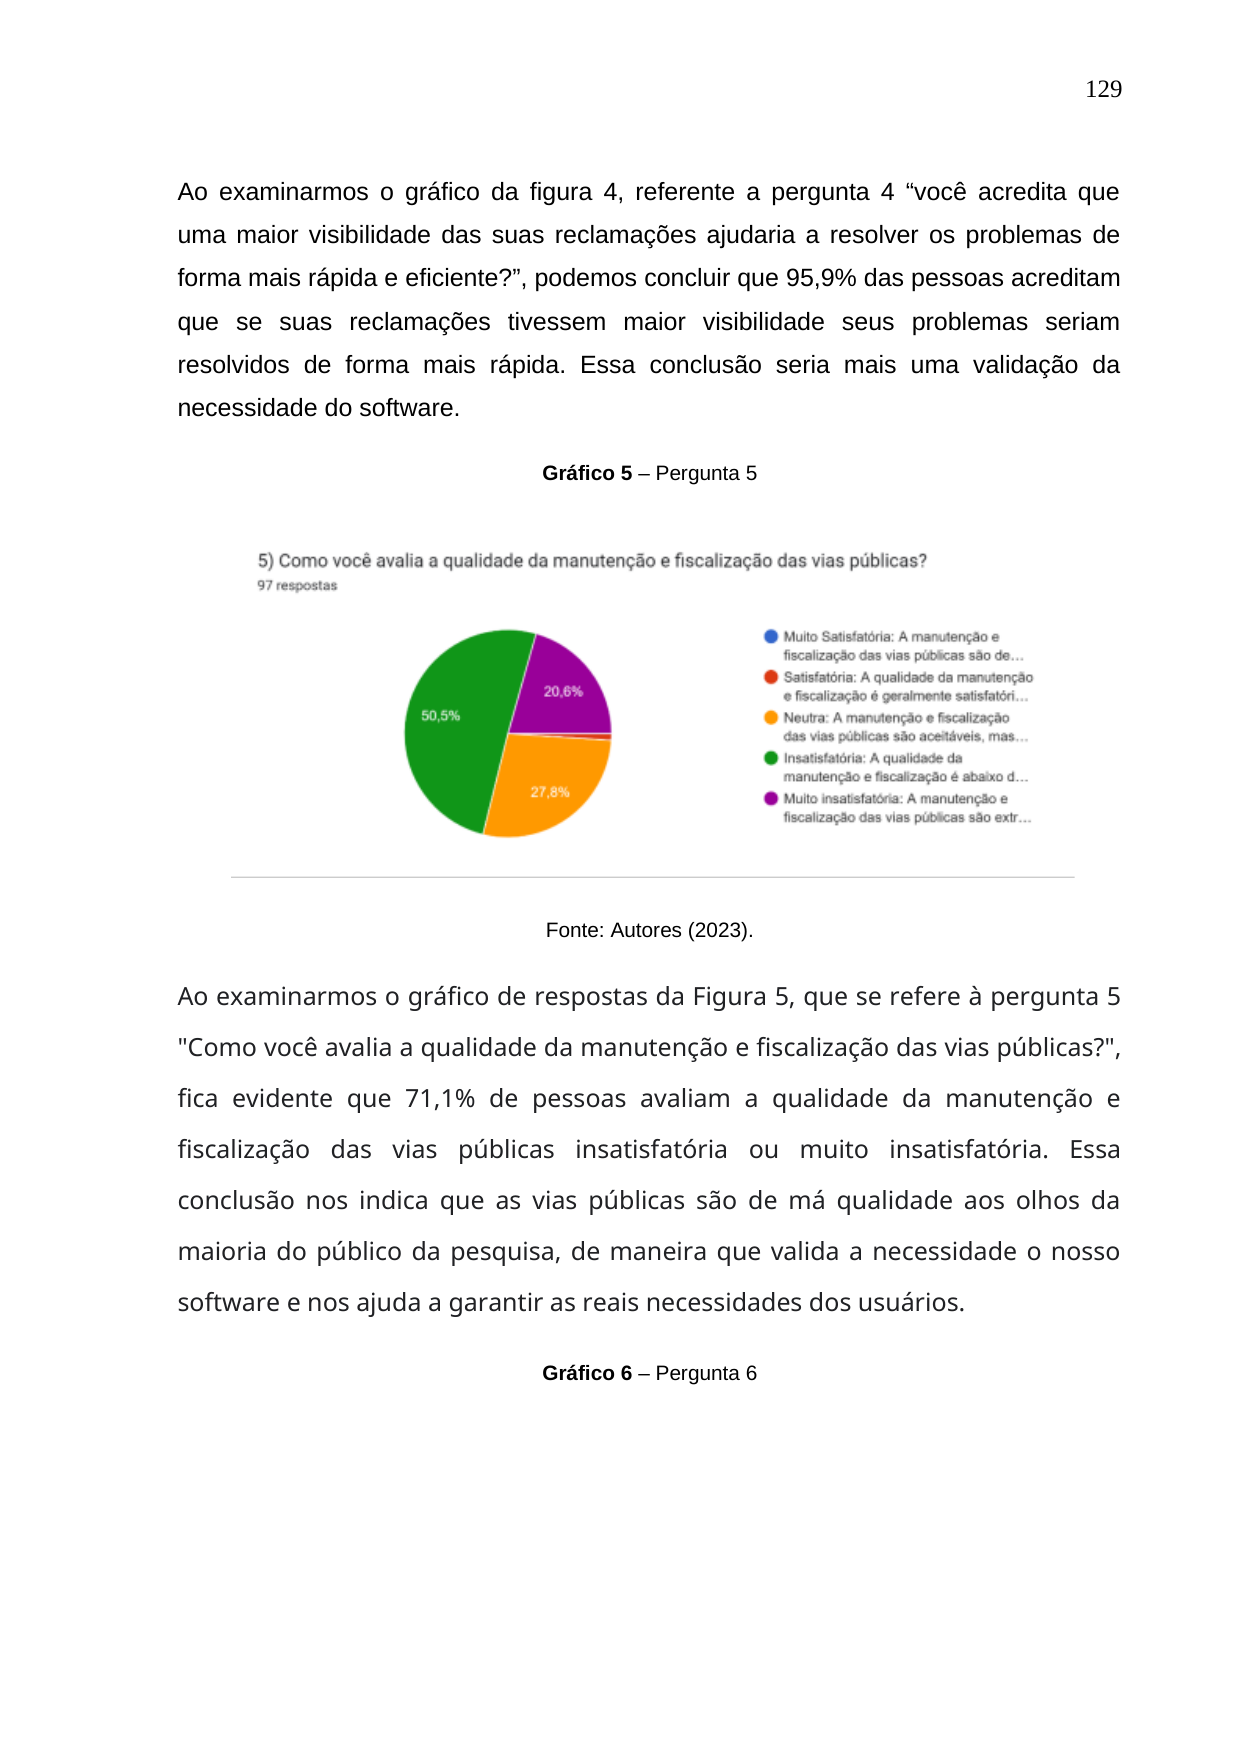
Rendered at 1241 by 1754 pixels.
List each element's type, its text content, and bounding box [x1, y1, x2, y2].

text Gráfico 6 – Pergunta 6 [177, 1361, 1122, 1385]
text Fonte: Autores (2023). [177, 917, 1122, 941]
picture [231, 521, 1075, 879]
text Ao examinarmos o gráfico da figura 4, referente a pergunta 4 “você acredita que uma maior visibilidade das suas reclamações ajudaria a resolver os problemas de forma mais rápida e eficiente?”, podemos concluir que 95,9% das pessoas acreditam que se suas reclamações tivessem maior visibilidade seus problemas seriam resolvidos de forma mais rápida. Essa conclusão seria mais uma validação da necessidade do software. [177, 177, 1122, 422]
text Gráfico 5 – Pergunta 5 [177, 461, 1122, 485]
text Ao examinarmos o gráfico de respostas da Figura 5, que se refere à pergunta 5 "Como você avalia a qualidade da manutenção e fiscalização das vias públicas?", fica evidente que 71,1% de pessoas avaliam a qualidade da manutenção e fiscalização das vias públicas insatisfatória ou muito insatisfatória. Essa conclusão nos indica que as vias públicas são de má qualidade aos olhos da maioria do público da pesquisa, de maneira que valida a necessidade o nosso software e nos ajuda a garantir as reais necessidades dos usuários. [177, 978, 1122, 1319]
